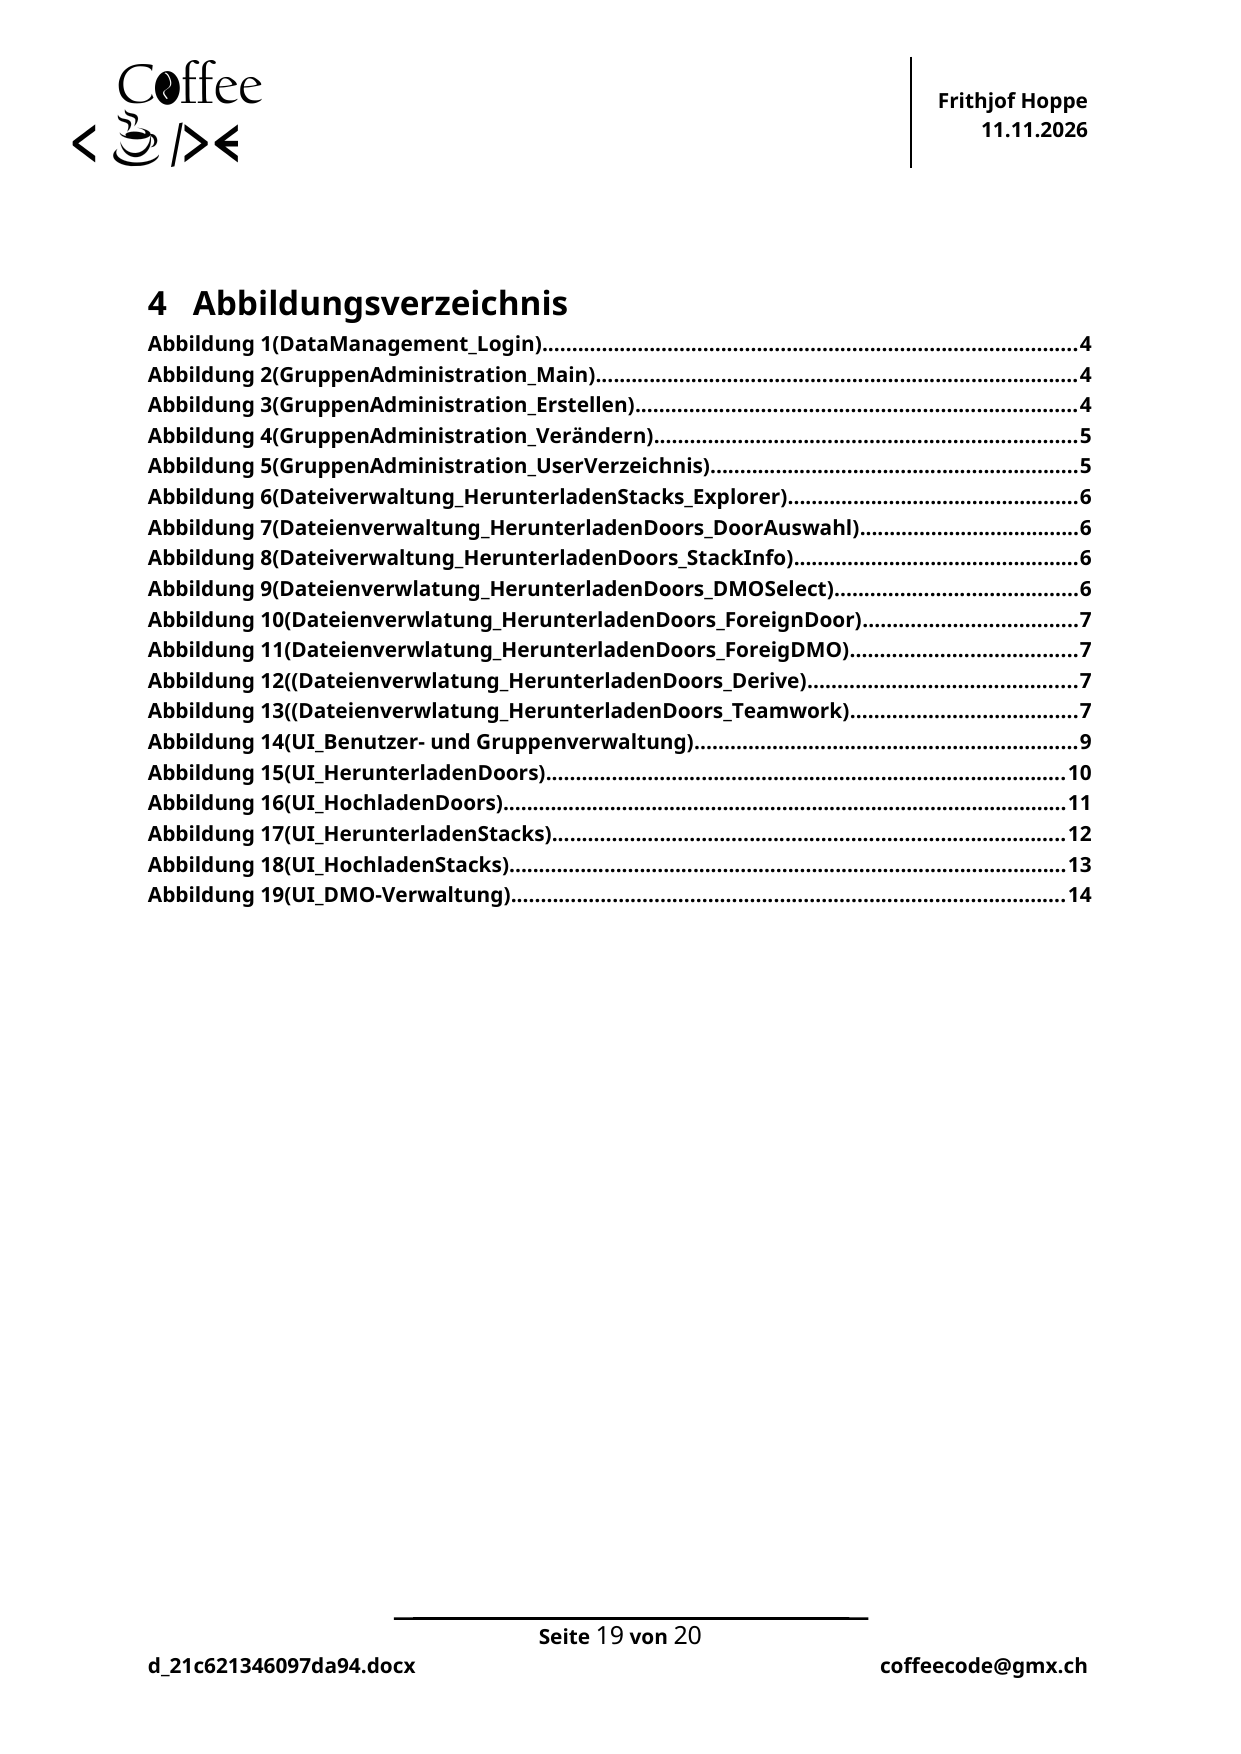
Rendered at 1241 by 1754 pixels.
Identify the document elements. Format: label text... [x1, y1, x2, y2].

subtitle Abbildungsverzeichnis [148, 280, 1092, 326]
text Abbildung 4(GruppenAdministration_Verändern) 5 [148, 421, 1092, 449]
text Abbildung 10(Dateienverwlatung_HerunterladenDoors_ForeignDoor) 7 [148, 605, 1092, 633]
text Abbildung 6(Dateiverwaltung_HerunterladenStacks_Explorer) 6 [148, 482, 1092, 511]
text Abbildung 14(UI_Benutzer- und Gruppenverwaltung) 9 [148, 727, 1092, 756]
text Abbildung 13((Dateienverwlatung_HerunterladenDoors_Teamwork) 7 [148, 697, 1092, 725]
text Abbildung 16(UI_HochladenDoors) 11 [148, 788, 1092, 817]
text Abbildung 2(GruppenAdministration_Main) 4 [148, 360, 1092, 388]
picture [72, 60, 262, 179]
text Abbildung 1(DataManagement_Login) 4 [148, 329, 1092, 357]
text Abbildung 11(Dateienverwlatung_HerunterladenDoors_ForeigDMO) 7 [148, 635, 1092, 664]
text Abbildung 18(UI_HochladenStacks) 13 [148, 850, 1092, 878]
text Abbildung 3(GruppenAdministration_Erstellen) 4 [148, 390, 1092, 419]
text Abbildung 7(Dateienverwaltung_HerunterladenDoors_DoorAuswahl) 6 [148, 513, 1092, 541]
text Abbildung 15(UI_HerunterladenDoors) 10 [148, 758, 1092, 786]
text Abbildung 8(Dateiverwaltung_HerunterladenDoors_StackInfo) 6 [148, 543, 1092, 572]
text Abbildung 5(GruppenAdministration_UserVerzeichnis) 5 [148, 452, 1092, 480]
text Abbildung 17(UI_HerunterladenStacks) 12 [148, 819, 1092, 847]
text Abbildung 12((Dateienverwlatung_HerunterladenDoors_Derive) 7 [148, 666, 1092, 694]
text Abbildung 19(UI_DMO-Verwaltung) 14 [148, 880, 1092, 909]
text Abbildung 9(Dateienverwlatung_HerunterladenDoors_DMOSelect) 6 [148, 574, 1092, 602]
